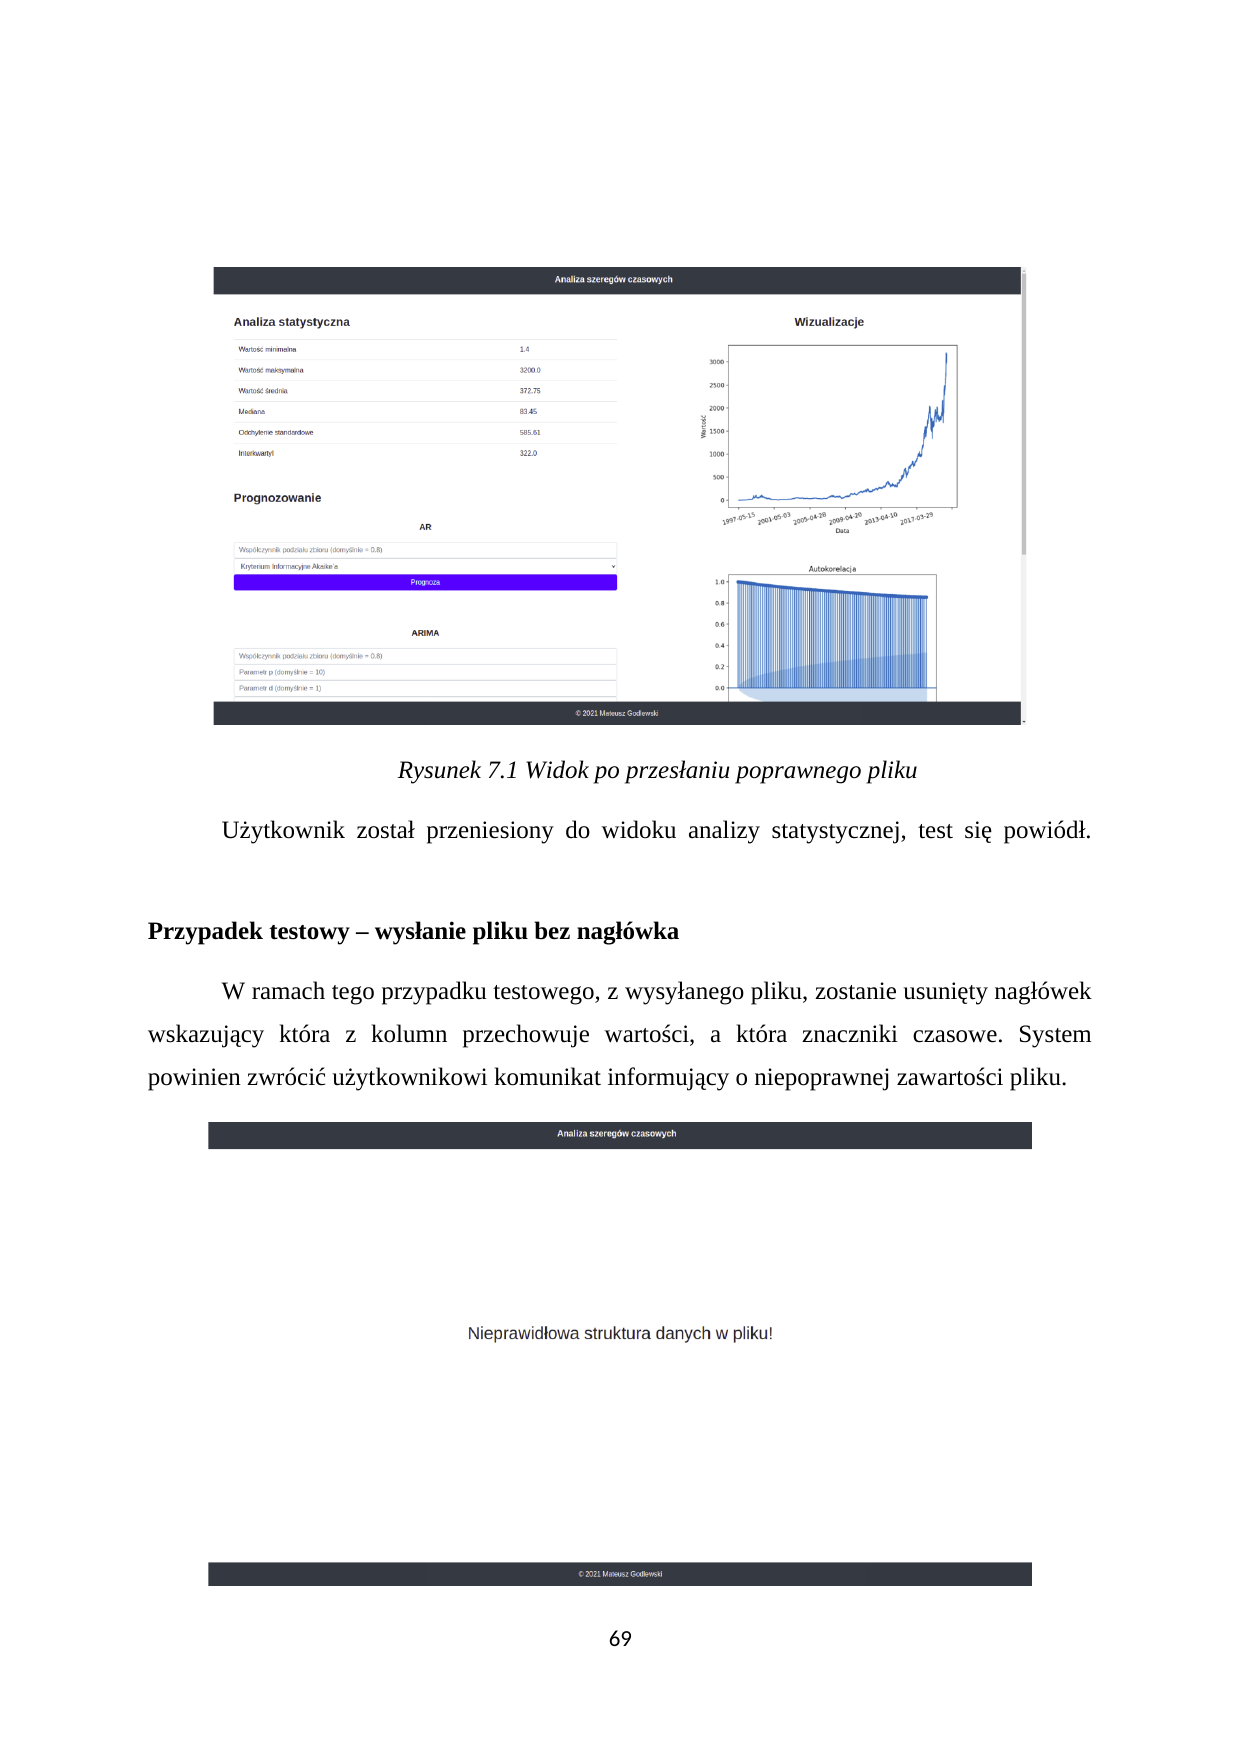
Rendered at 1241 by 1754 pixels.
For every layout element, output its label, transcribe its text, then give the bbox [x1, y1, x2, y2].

text W ramach tego przypadku testowego, z wysyłanego pliku, zostanie usunięty nagłówek wskazujący która z kolumn przechowuje wartości, a która znaczniki czasowe. System powinien zwrócić użytkownikowi komunikat informujący o niepoprawnej zawartości pliku. [148, 976, 1093, 1091]
text Użytkownik został przeniesiony do widoku analizy statystycznej, test się powiódł. [148, 815, 1093, 886]
text Przypadek testowy – wysłanie pliku bez nagłówka [148, 916, 1093, 945]
list Rysunek 7.1 Widok po przesłaniu poprawnego pliku [223, 755, 1093, 784]
picture [208, 1122, 1032, 1586]
picture [213, 267, 1027, 725]
